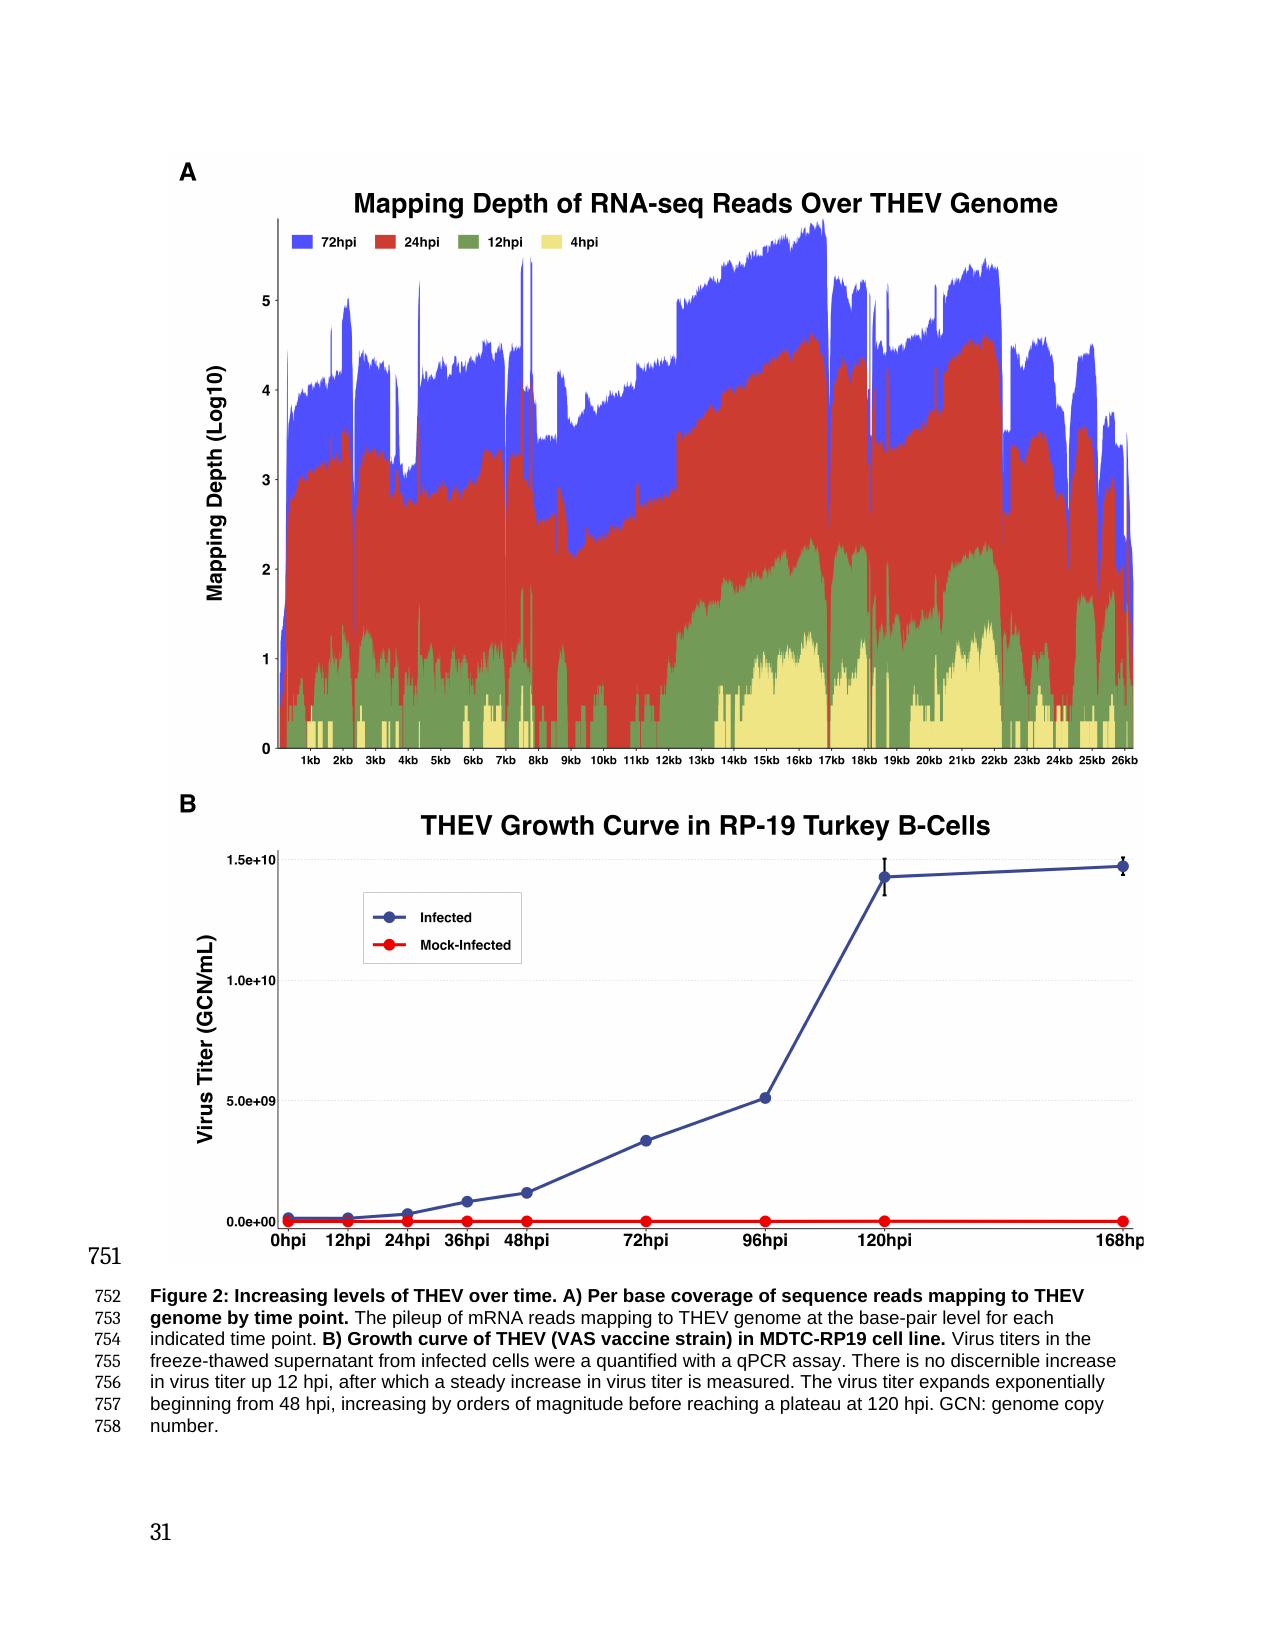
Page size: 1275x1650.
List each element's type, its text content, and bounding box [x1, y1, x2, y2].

picture [168, 150, 1144, 1265]
text Figure 2: Increasing levels of THEV over time. A) Per base coverage of sequence reads mapping to THEV genome by time point. The pileup of mRNA reads mapping to THEV genome at the base-pair level for each indicated time point. B) Growth curve of THEV (VAS vaccine strain) in MDTC-RP19 cell line. Virus titers in the freeze-thawed supernatant from infected cells were a quantified with a qPCR assay. There is no discernible increase in virus titer up 12 hpi, after which a steady increase in virus titer is measured. The virus titer expands exponentially beginning from 48 hpi, increasing by orders of magnitude before reaching a plateau at 120 hpi. GCN: genome copy number. [150, 1285, 1125, 1436]
